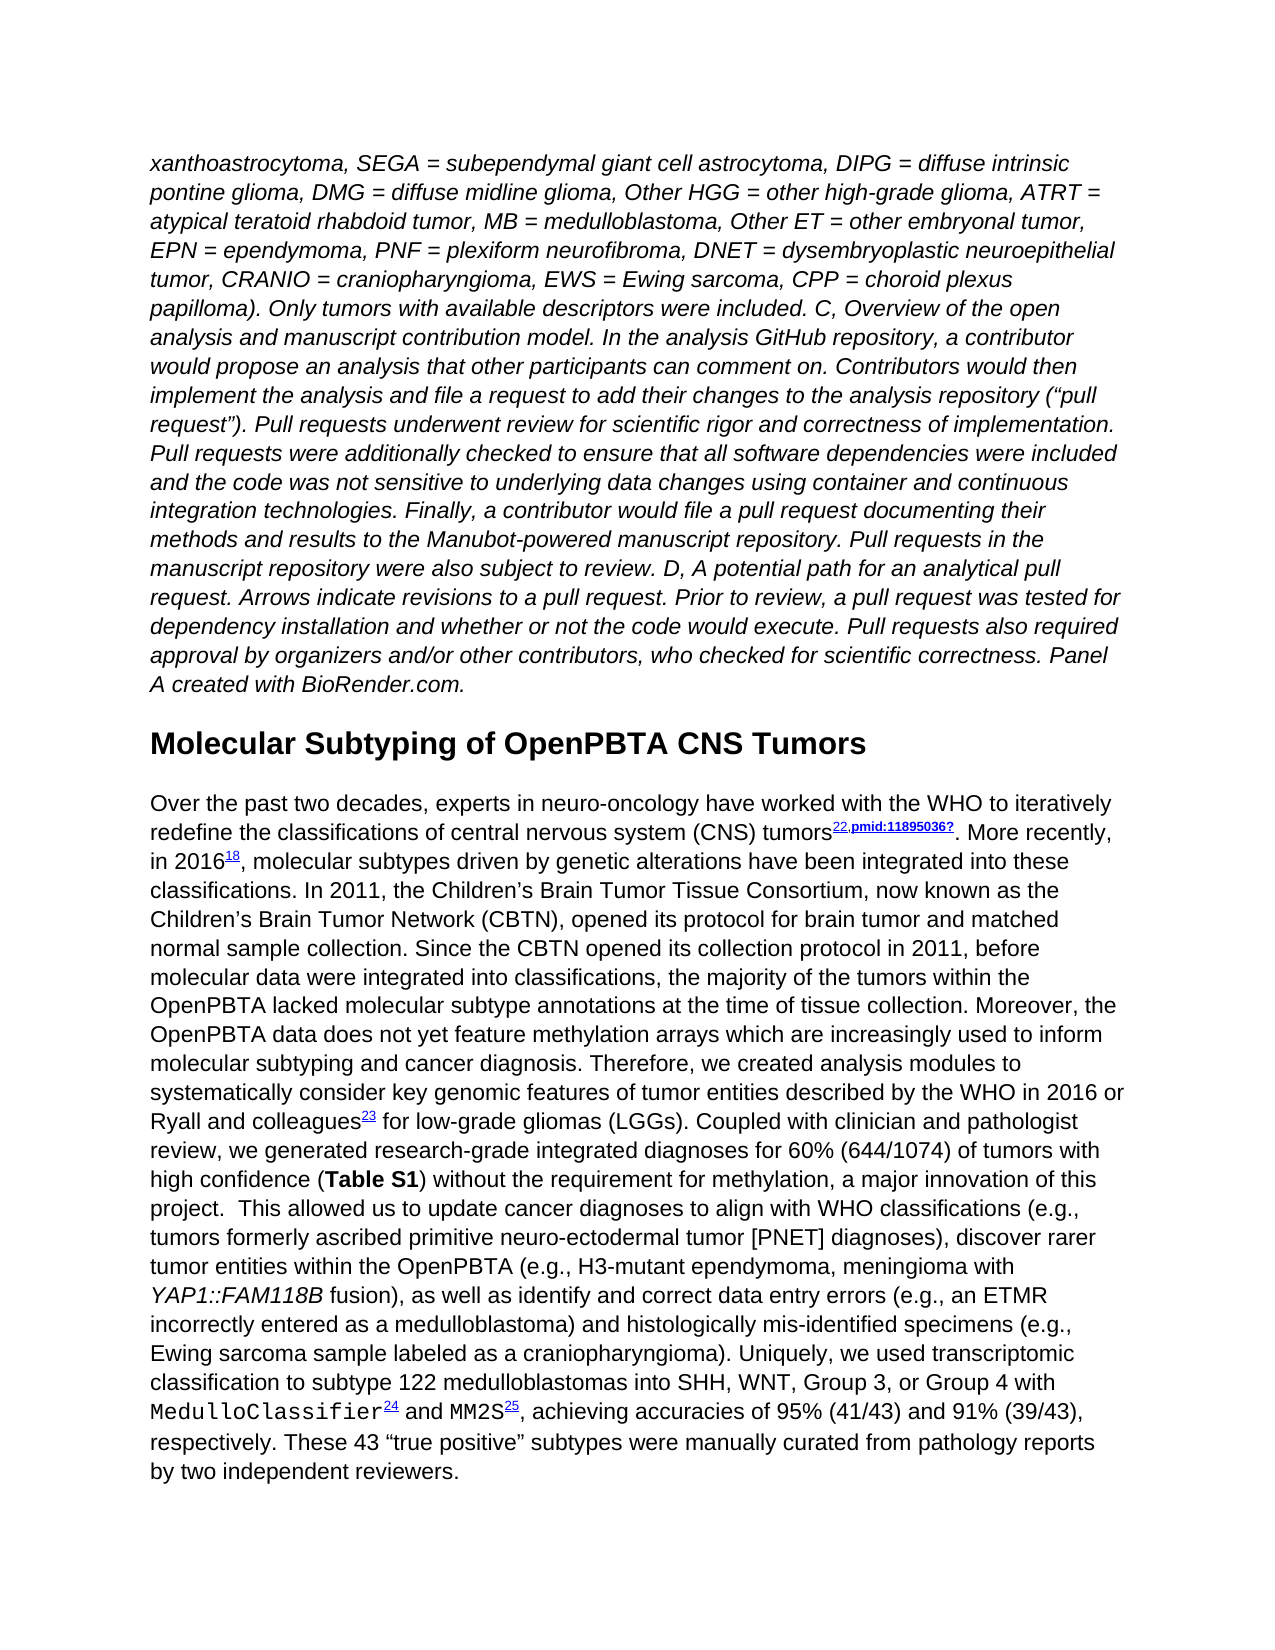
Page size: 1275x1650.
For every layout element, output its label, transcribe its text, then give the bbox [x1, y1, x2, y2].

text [150, 150, 1125, 698]
text Over the past two decades, experts in neuro-oncology have worked with the WHO to iteratively redefine the classifications of central nervous system (CNS) tumors22,pmid:11895036?. More recently, in 201618, molecular subtypes driven by genetic alterations have been integrated into these classifications. In 2011, the Children’s Brain Tumor Tissue Consortium, now known as the Children’s Brain Tumor Network (CBTN), opened its protocol for brain tumor and matched normal sample collection. Since the CBTN opened its collection protocol in 2011, before molecular data were integrated into classifications, the majority of the tumors within the OpenPBTA lacked molecular subtype annotations at the time of tissue collection. Moreover, the OpenPBTA data does not yet feature methylation arrays which are increasingly used to inform molecular subtyping and cancer diagnosis. Therefore, we created analysis modules to systematically consider key genomic features of tumor entities described by the WHO in 2016 or Ryall and colleagues23 for low-grade gliomas (LGGs). Coupled with clinician and pathologist review, we generated research-grade integrated diagnoses for 60% (644/1074) of tumors with high confidence (Table S1) without the requirement for methylation, a major innovation of this project. This allowed us to update cancer diagnoses to align with WHO classifications (e.g., tumors formerly ascribed primitive neuro-ectodermal tumor [PNET] diagnoses), discover rarer tumor entities within the OpenPBTA (e.g., H3-mutant ependymoma, meningioma with YAP1::FAM118B fusion), as well as identify and correct data entry errors (e.g., an ETMR incorrectly entered as a medulloblastoma) and histologically mis-identified specimens (e.g., Ewing sarcoma sample labeled as a craniopharyngioma). Uniquely, we used transcriptomic classification to subtype 122 medulloblastomas into SHH, WNT, Group 3, or Group 4 with MedulloClassifier24 and MM2S25, achieving accuracies of 95% (41/43) and 91% (39/43), respectively. These 43 “true positive” subtypes were manually curated from pathology reports by two independent reviewers. [150, 790, 1125, 1484]
subtitle Molecular Subtyping of OpenPBTA CNS Tumors [150, 725, 1125, 761]
